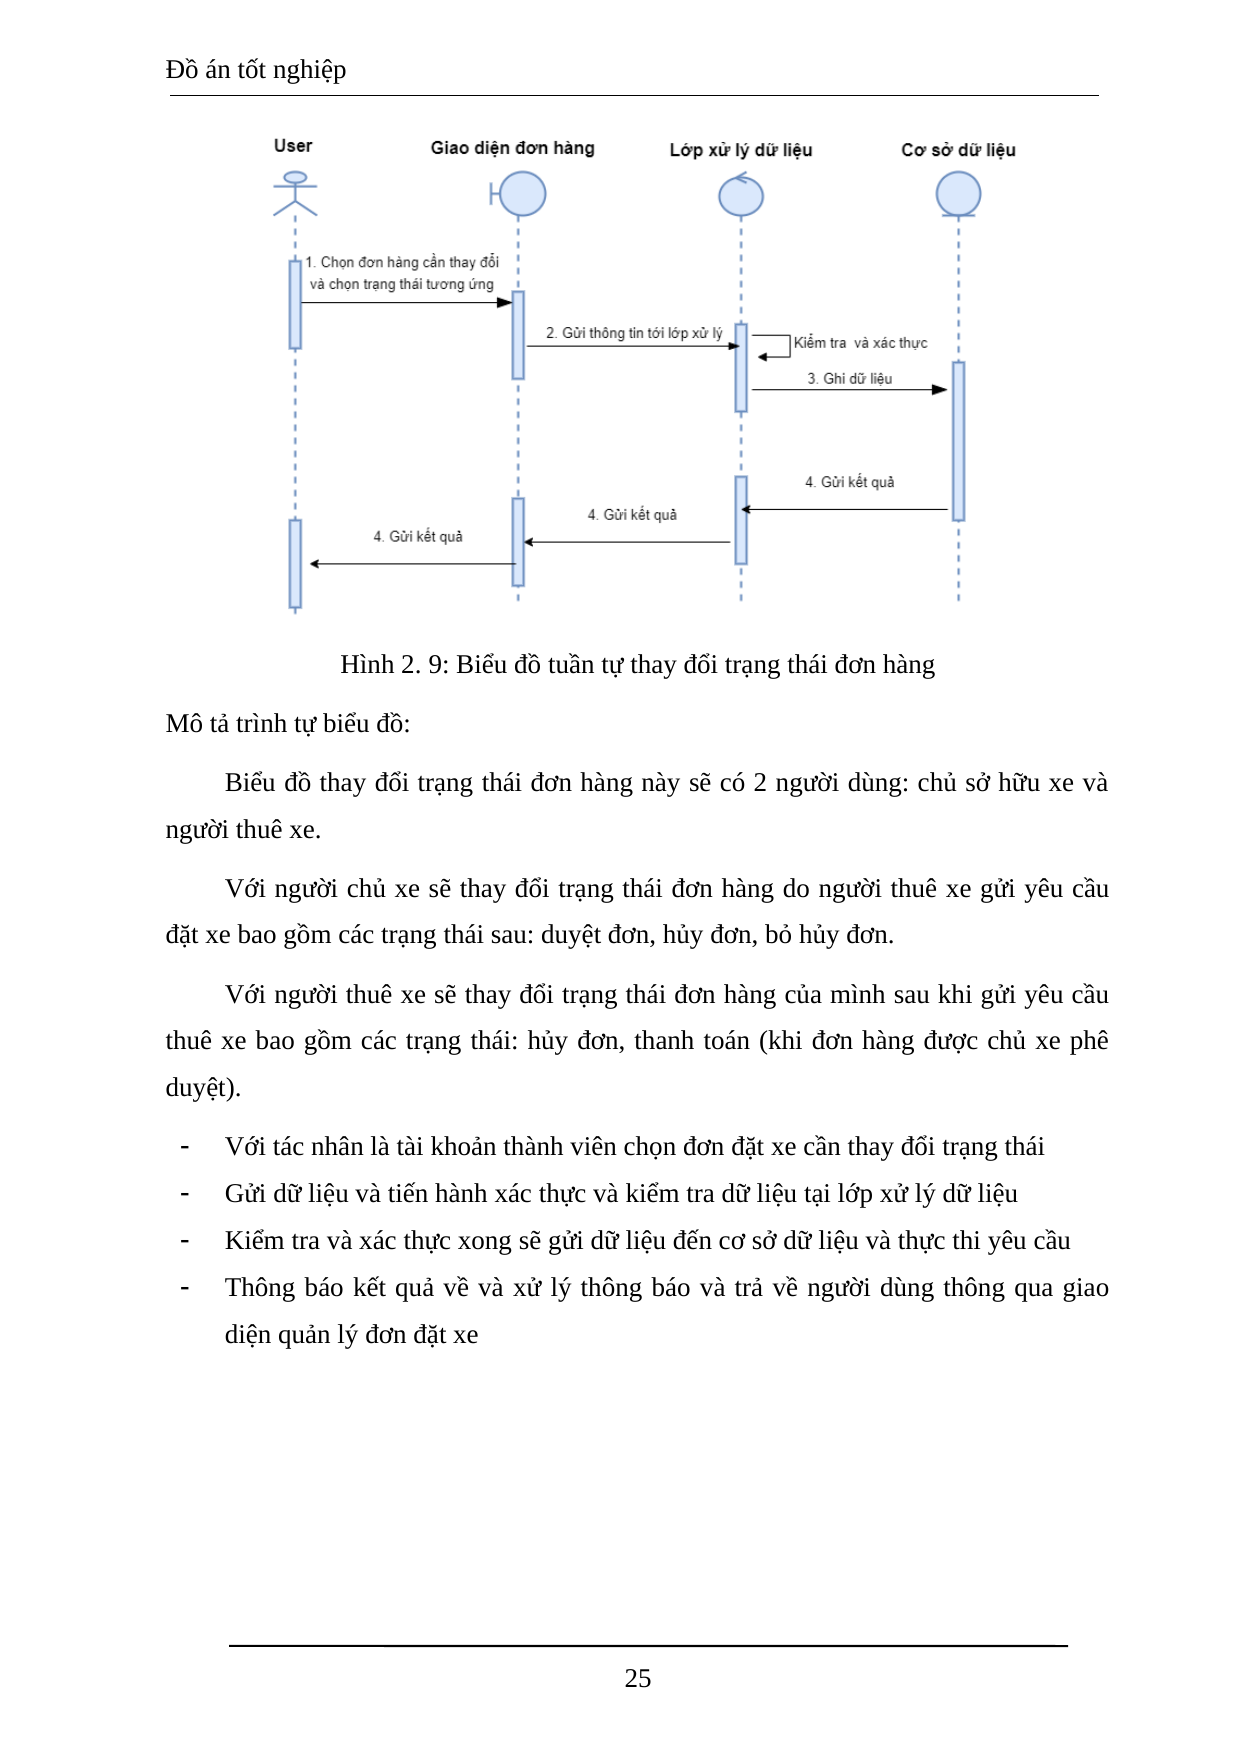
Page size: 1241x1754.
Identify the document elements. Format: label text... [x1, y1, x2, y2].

text Với người chủ xe sẽ thay đổi trạng thái đơn hàng do người thuê xe gửi yêu cầu đặt xe bao gồm các trạng thái sau: duyệt đơn, hủy đơn, bỏ hủy đơn. [165, 872, 1110, 950]
list Thông báo kết quả về và xử lý thông báo và trả về người dùng thông qua giao diện quản lý đơn đặt xe [180, 1271, 1110, 1349]
list Gửi dữ liệu và tiến hành xác thực và kiểm tra dữ liệu tại lớp xử lý dữ liệu [180, 1177, 1110, 1208]
list Với tác nhân là tài khoản thành viên chọn đơn đặt xe cần thay đổi trạng thái [180, 1130, 1110, 1162]
picture [260, 130, 1031, 620]
text Biểu đồ thay đổi trạng thái đơn hàng này sẽ có 2 người dùng: chủ sở hữu xe và người thuê xe. [165, 766, 1110, 844]
text Với người thuê xe sẽ thay đổi trạng thái đơn hàng của mình sau khi gửi yêu cầu thuê xe bao gồm các trạng thái: hủy đơn, thanh toán (khi đơn hàng được chủ xe phê duyệt). [165, 978, 1110, 1102]
list Kiểm tra và xác thực xong sẽ gửi dữ liệu đến cơ sở dữ liệu và thực thi yêu cầu [180, 1224, 1110, 1255]
text Mô tả trình tự biểu đồ: [165, 707, 1110, 738]
